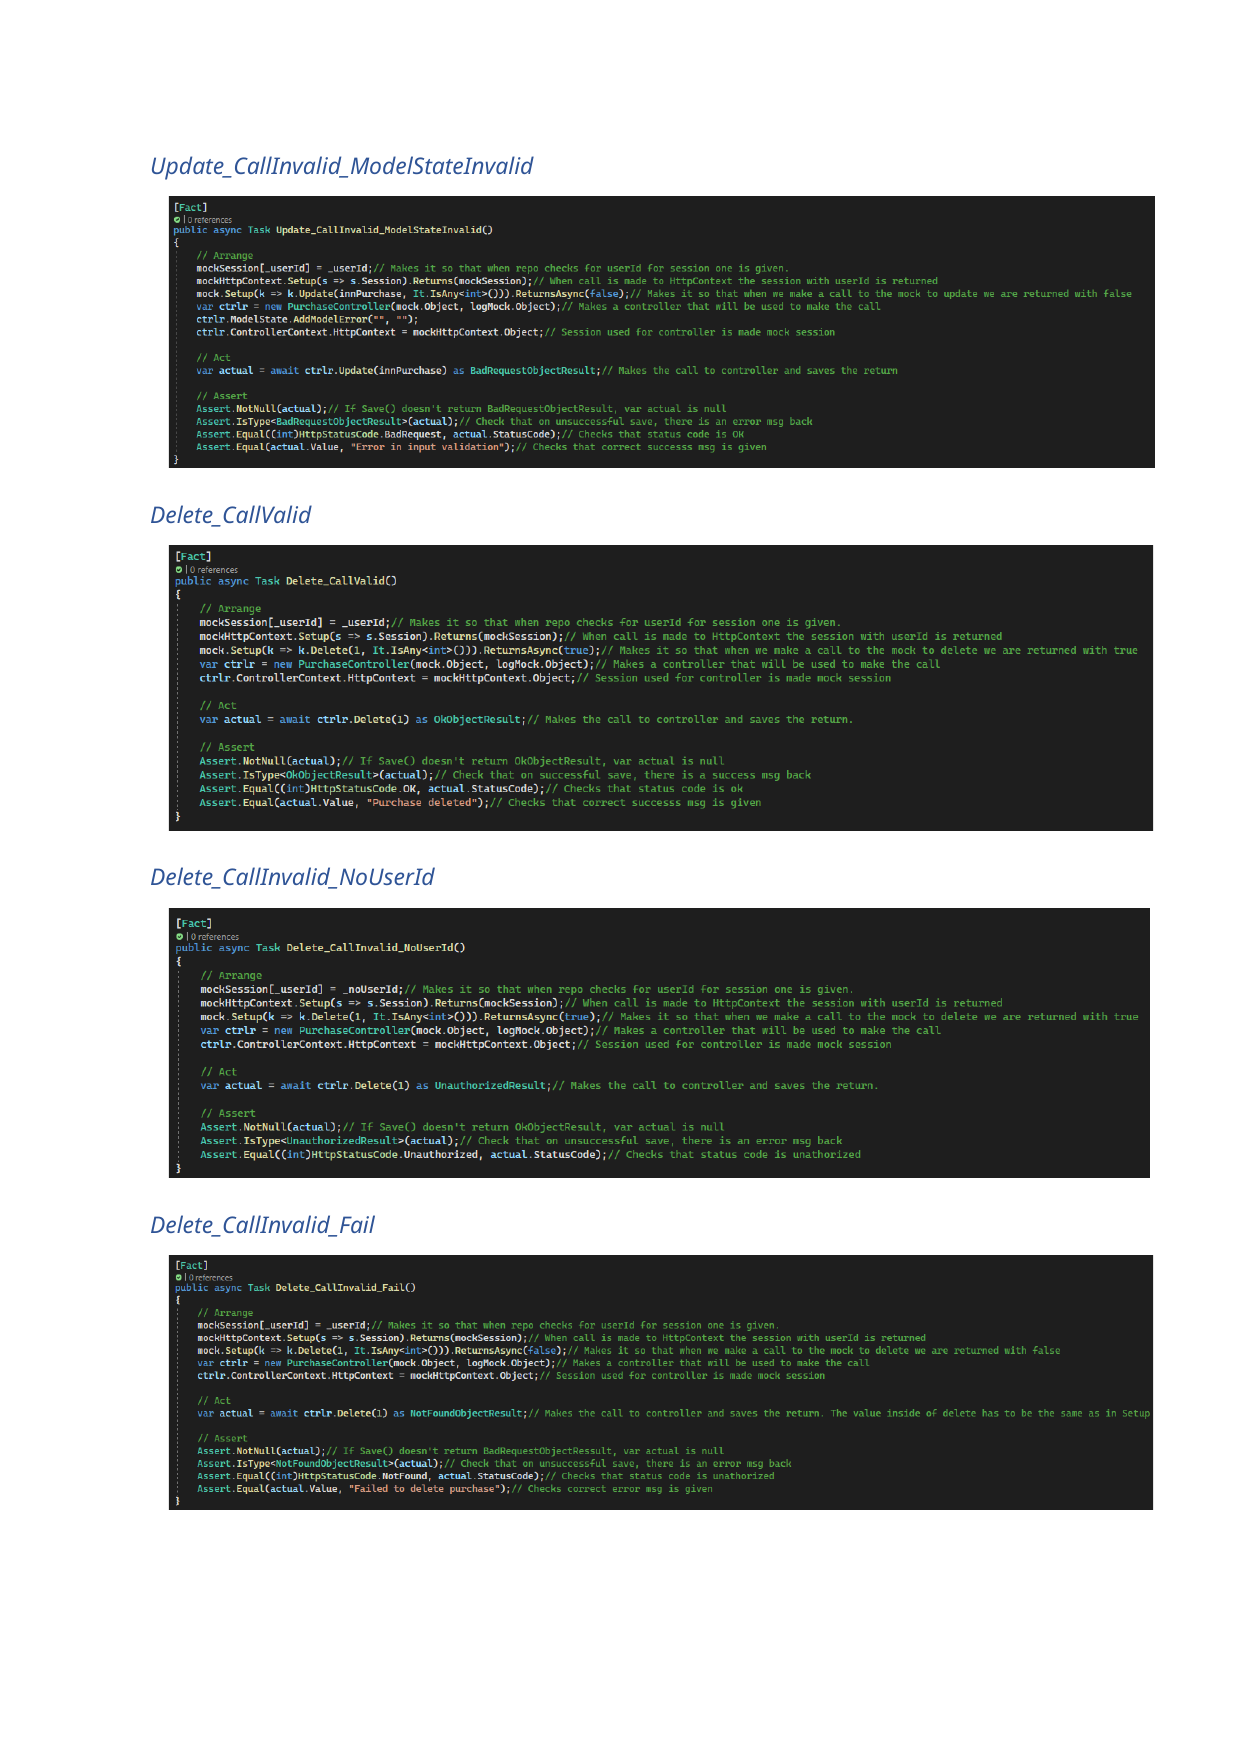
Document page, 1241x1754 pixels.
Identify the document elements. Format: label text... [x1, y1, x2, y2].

subtitle Delete_CallInvalid_Fail [150, 1208, 1090, 1240]
subtitle Delete_CallValid [150, 499, 1090, 530]
subtitle Update_CallInvalid_ModelStateInvalid [150, 150, 1090, 181]
subtitle Delete_CallInvalid_NoUserId [150, 861, 1090, 892]
